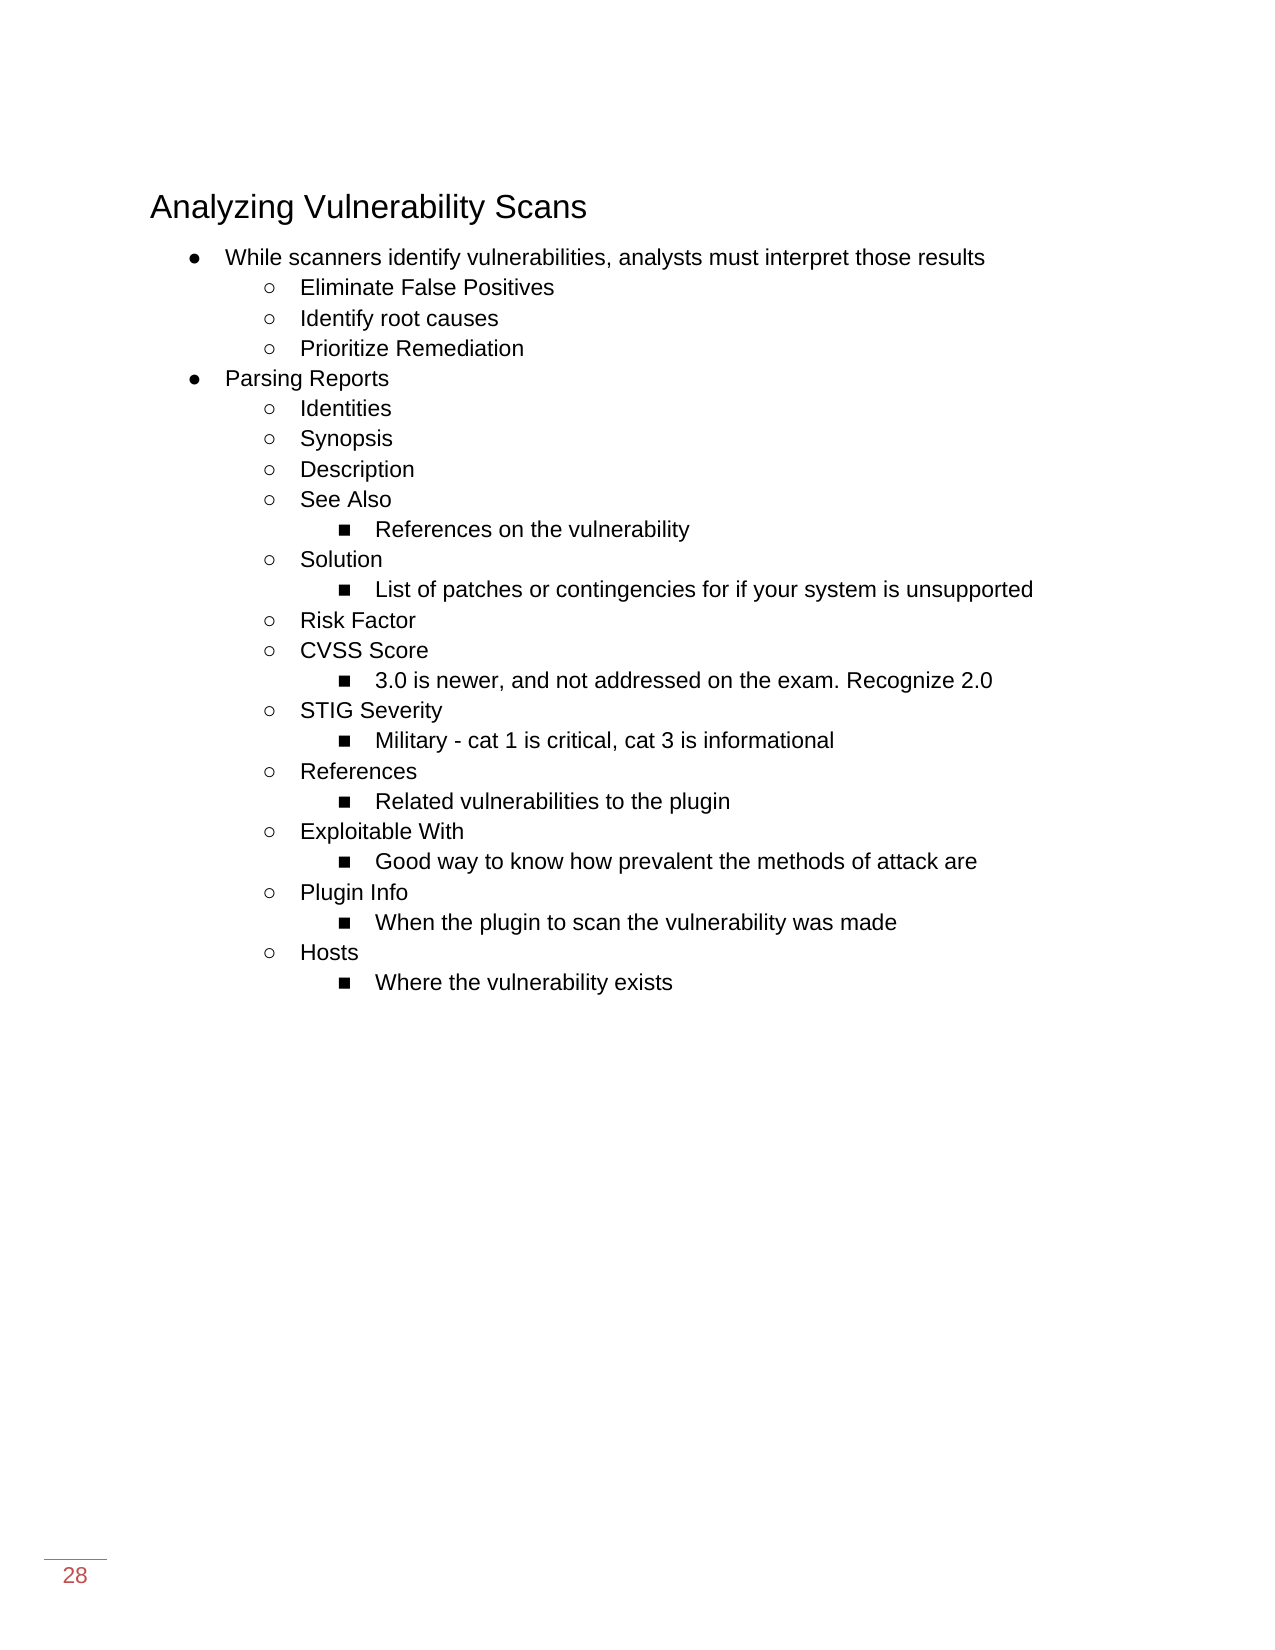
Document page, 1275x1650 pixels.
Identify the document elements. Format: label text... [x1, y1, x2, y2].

list Good way to know how prevalent the methods of attack are [337, 848, 1125, 875]
list 3.0 is newer, and not addressed on the exam. Recognize 2.0 [337, 667, 1125, 693]
list Where the vulnerability exists [337, 969, 1125, 996]
list Identities [262, 395, 1125, 422]
list Description [262, 456, 1125, 482]
list References [262, 758, 1125, 784]
list Identify root causes [262, 304, 1125, 331]
list While scanners identify vulnerabilities, analysts must interpret those results [187, 244, 1125, 271]
list Solution [262, 546, 1125, 573]
list Military - cat 1 is critical, cat 3 is informational [337, 727, 1125, 754]
list Plugin Info [262, 878, 1125, 905]
list Exploitable With [262, 818, 1125, 844]
list See Also [262, 486, 1125, 512]
subtitle Analyzing Vulnerability Scans [150, 187, 1125, 226]
list Related vulnerabilities to the plugin [337, 788, 1125, 814]
list Risk Factor [262, 607, 1125, 633]
list When the plugin to scan the vulnerability was made [337, 909, 1125, 935]
list Prioritize Remediation [262, 335, 1125, 361]
list Parsing Reports [187, 365, 1125, 391]
list Synopsis [262, 425, 1125, 452]
list CVSS Score [262, 637, 1125, 663]
list Hosts [262, 939, 1125, 965]
list References on the vulnerability [337, 516, 1125, 542]
list List of patches or contingencies for if your system is unsupported [337, 576, 1125, 603]
list Eliminate False Positives [262, 274, 1125, 301]
list STIG Severity [262, 697, 1125, 724]
